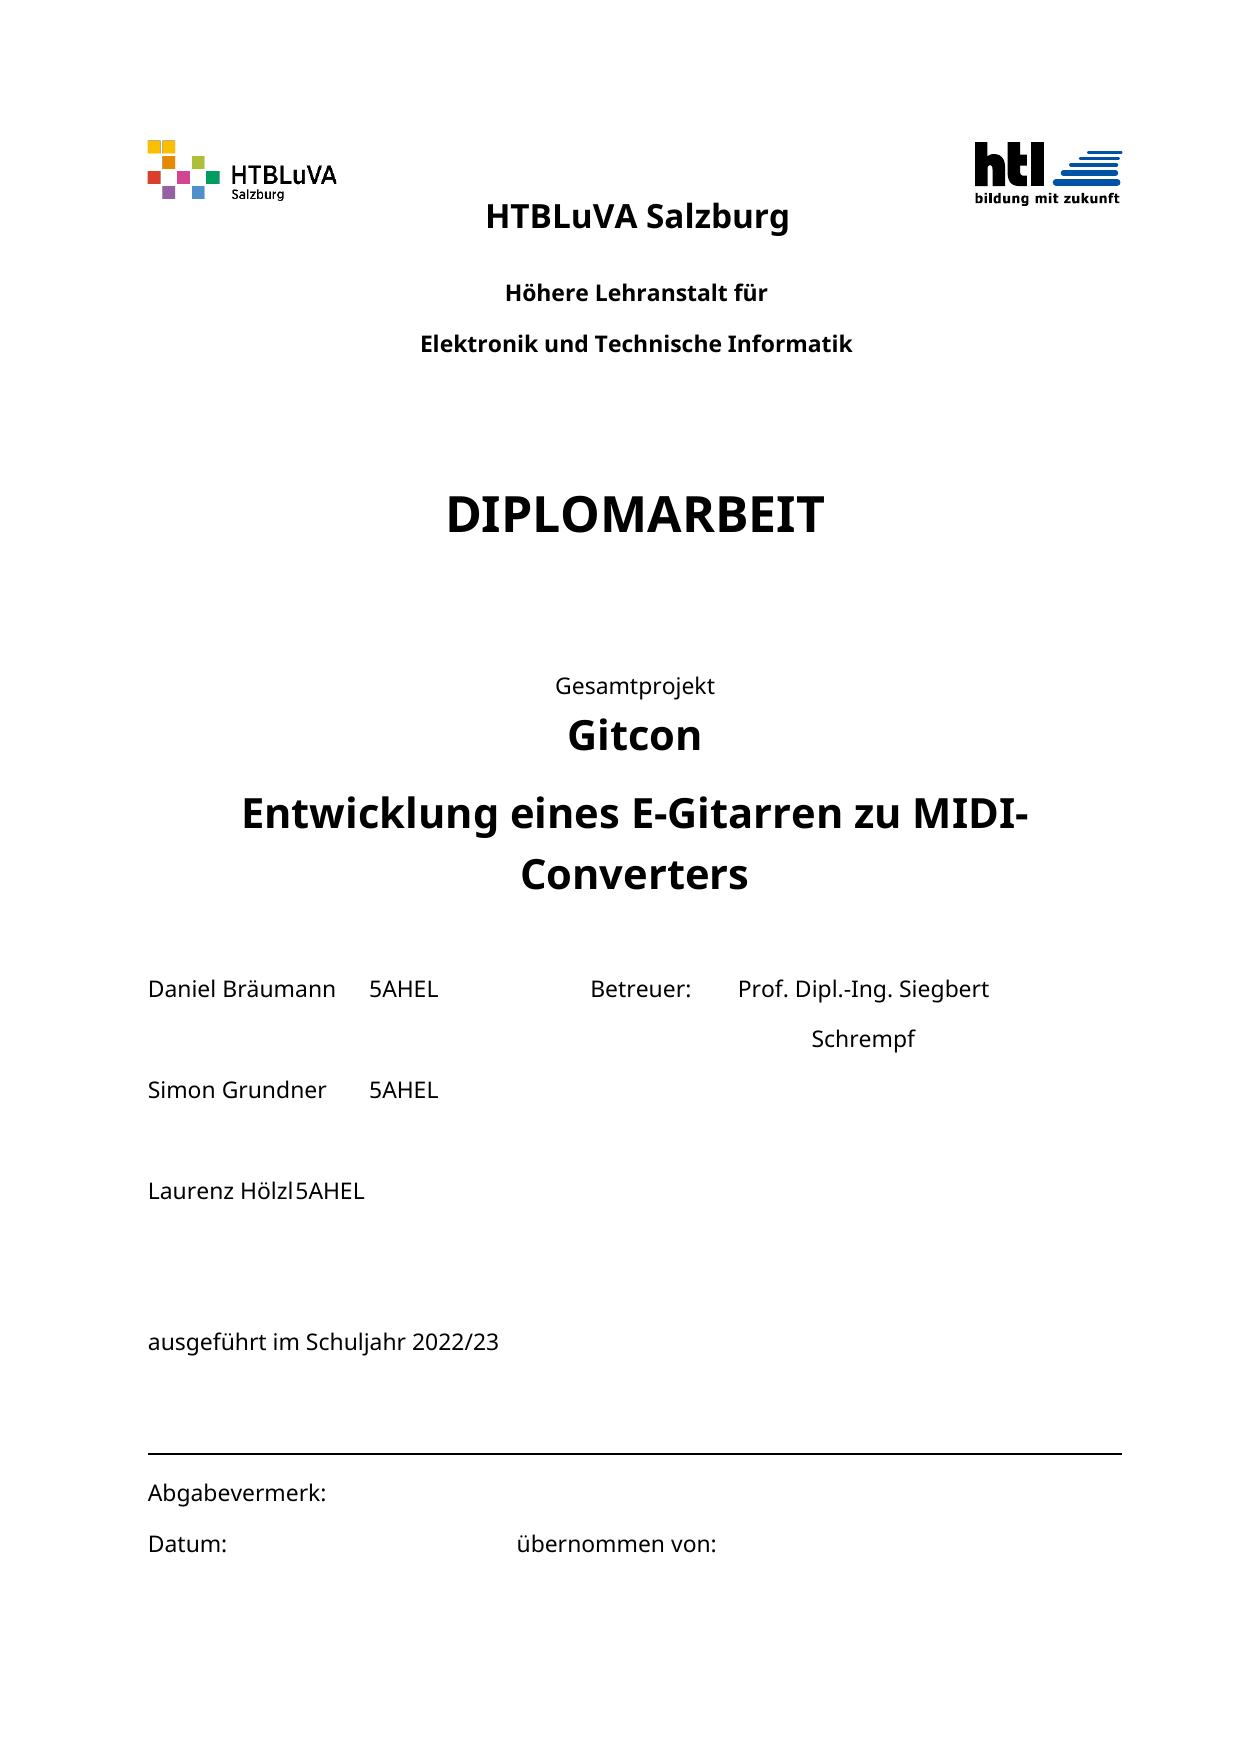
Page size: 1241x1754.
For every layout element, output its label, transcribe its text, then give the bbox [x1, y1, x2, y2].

picture [147, 133, 337, 210]
text Abgabevermerk: [148, 1477, 1122, 1508]
text DIPLOMARBEIT [148, 479, 1122, 547]
text Höhere Lehranstalt für [333, 277, 939, 309]
text Elektronik und Technische Informatik [333, 328, 939, 359]
text Entwicklung eines E-Gitarren zu MIDI-Converters [148, 783, 1122, 901]
text Schrempf [738, 1023, 1122, 1055]
text Daniel Bräumann 5AHEL Betreuer: Prof. Dipl.-Ing. Siegbert [148, 973, 1122, 1004]
text Gesamtprojekt Gitcon [148, 670, 1122, 762]
text ausgeführt im Schuljahr 2022/23 [148, 1326, 1122, 1357]
text HTBLuVA Salzburg [319, 193, 956, 238]
text Simon Grundner 5AHEL [148, 1074, 1122, 1105]
text Datum: übernommen von: [148, 1528, 1122, 1559]
text Laurenz Hölzl 5AHEL [148, 1175, 1122, 1206]
